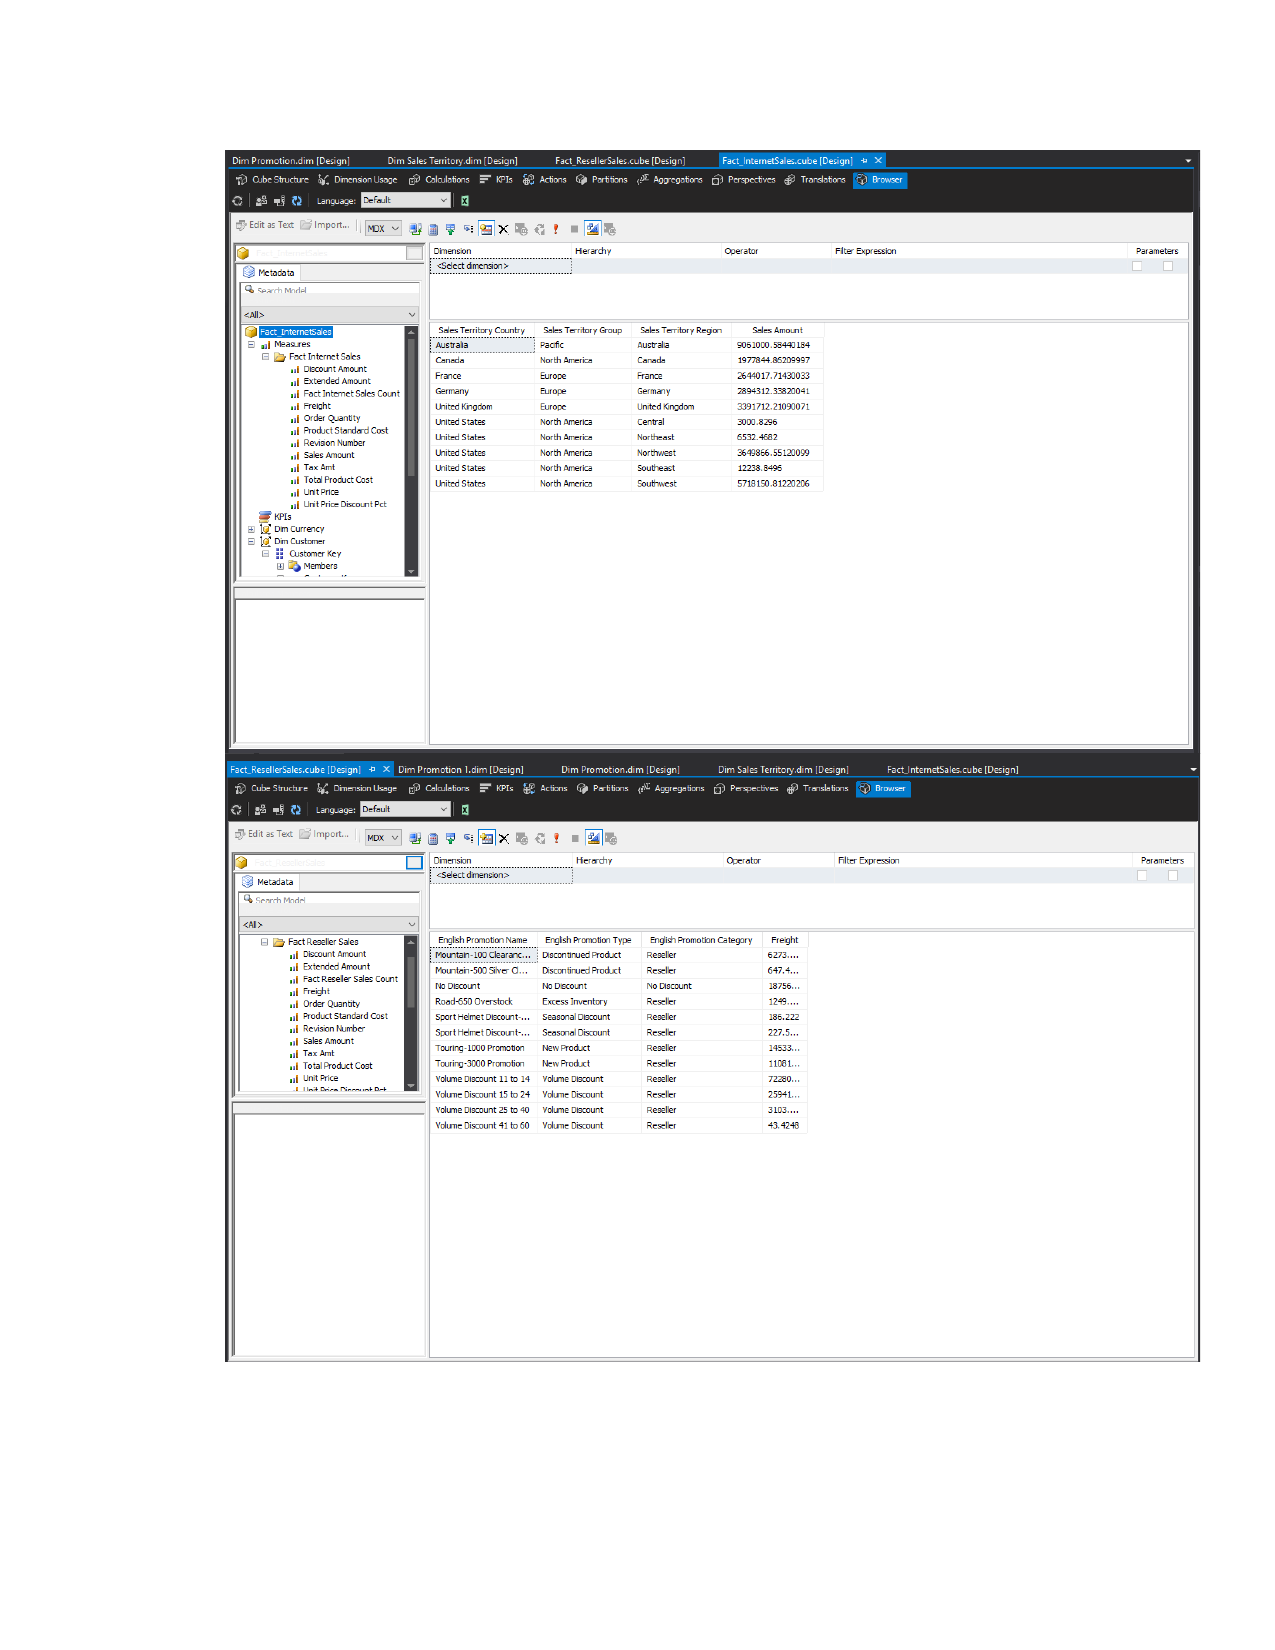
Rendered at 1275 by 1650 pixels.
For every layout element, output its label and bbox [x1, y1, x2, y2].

picture [225, 150, 1200, 1362]
